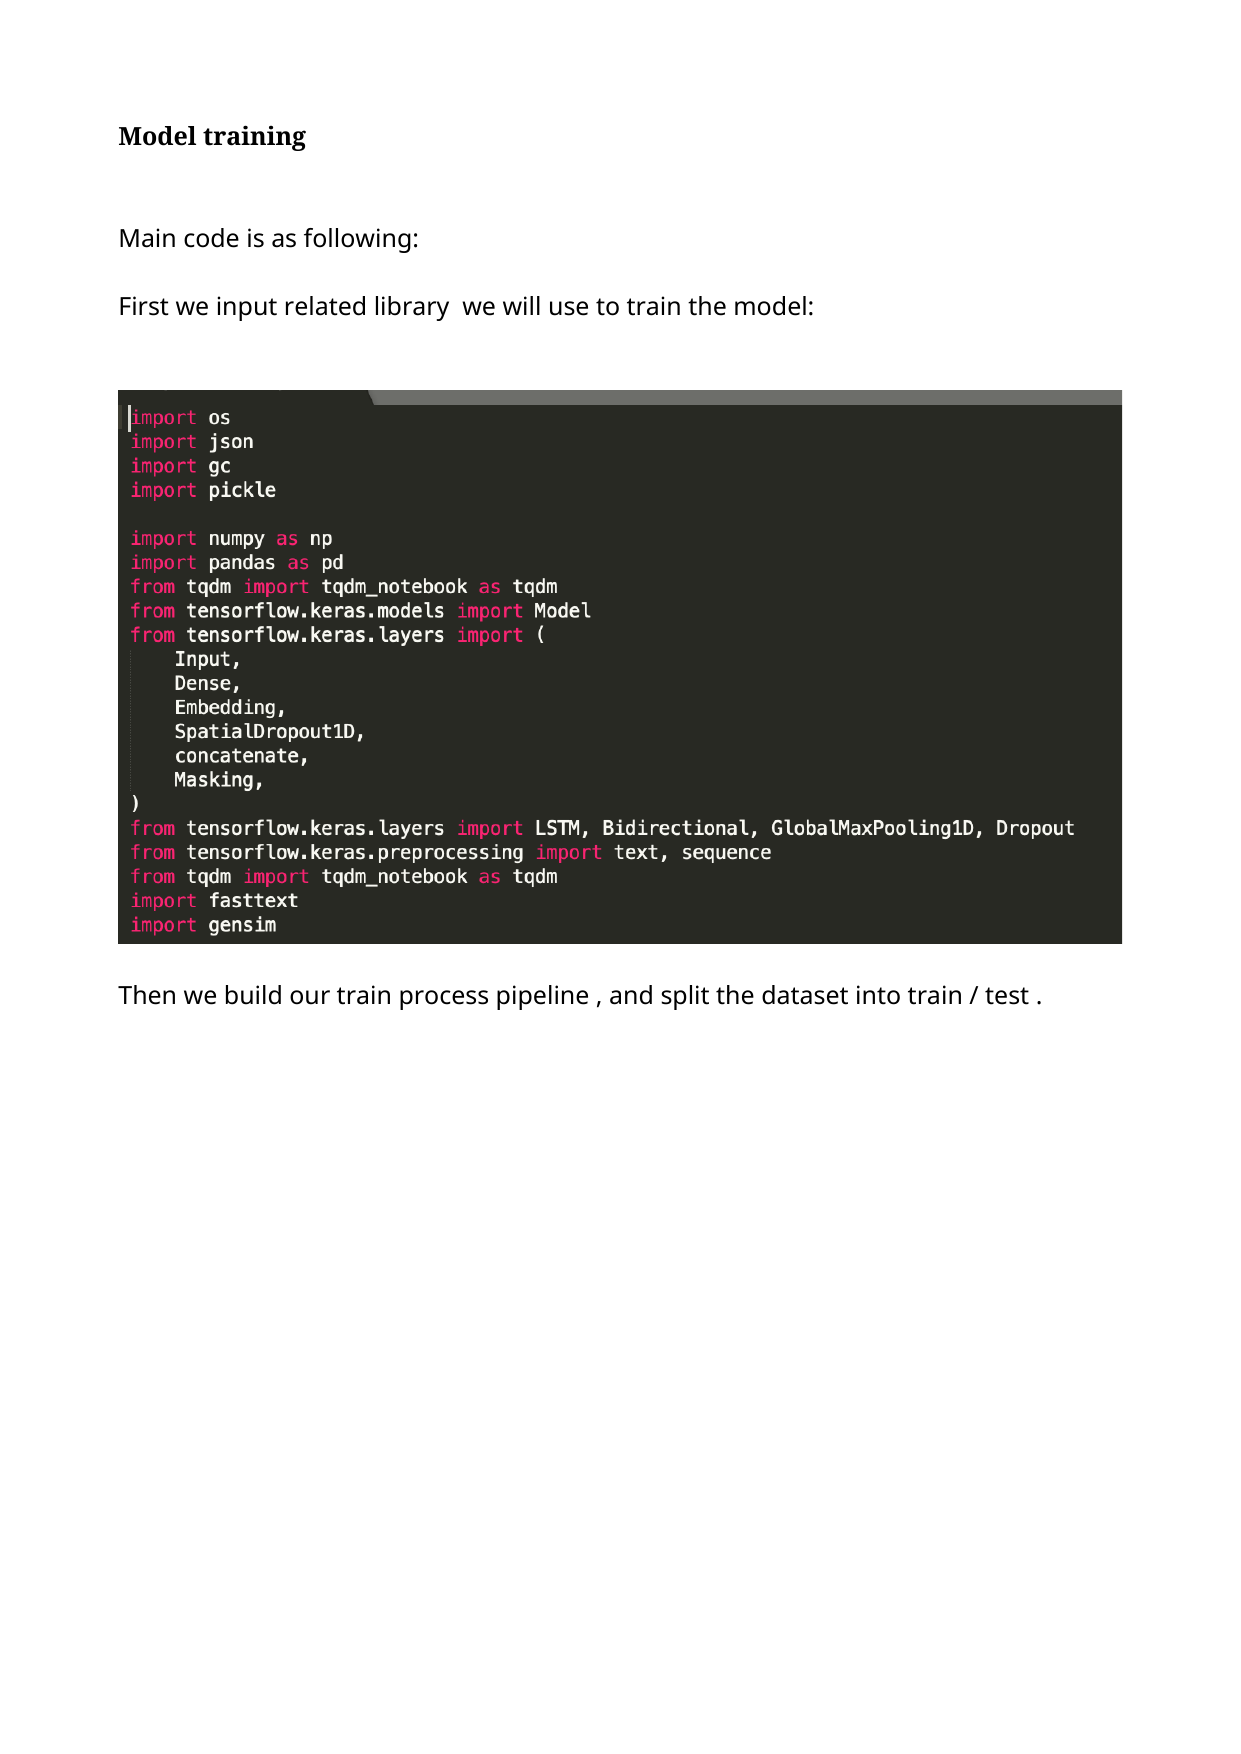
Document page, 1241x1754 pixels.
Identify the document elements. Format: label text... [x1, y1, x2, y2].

text Model training [118, 118, 1122, 152]
text First we input related library we will use to train the model: [118, 288, 1122, 322]
text Main code is as following: [118, 220, 1122, 254]
text Then we build our train process pipeline , and split the dataset into train / test . [118, 977, 1122, 1011]
picture [118, 390, 1123, 944]
